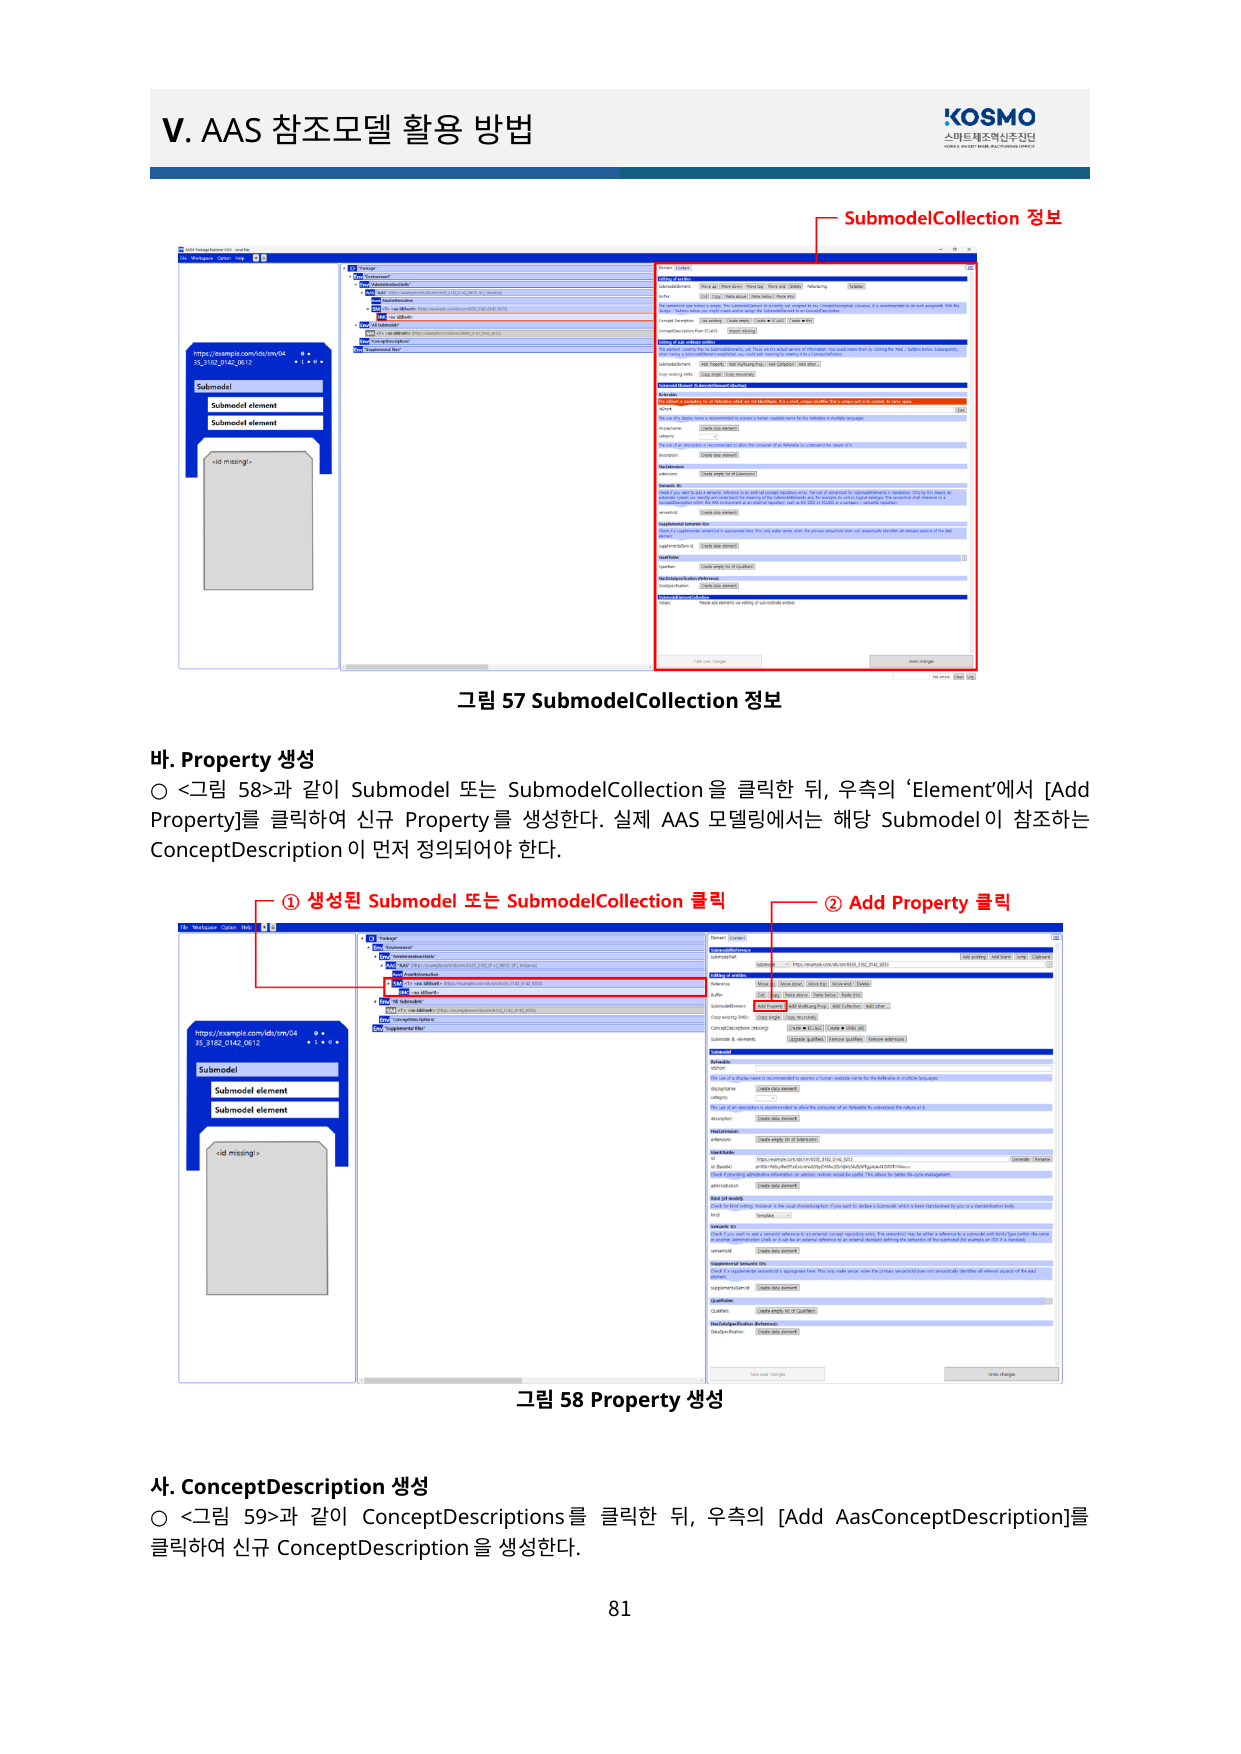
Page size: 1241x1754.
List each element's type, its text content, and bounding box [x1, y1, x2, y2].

text 바. Property 생성 [150, 743, 1090, 773]
text ○ <그림 59>과 같이 ConceptDescriptions를 클릭한 뒤, 우측의 [Add AasConceptDescription]를 클릭하여 신규 ConceptDescription을 생성한다. [150, 1501, 1090, 1561]
picture [177, 892, 1064, 1384]
text ○ <그림 58>과 같이 Submodel 또는 SubmodelCollection을 클릭한 뒤, 우측의 ‘Element’에서 [Add Property]를 클릭하여 신규 Property를 생성한다. 실제 AAS 모델링에서는 해당 Submodel이 참조하는 ConceptDescription이 먼저 정의되어야 한다. [150, 773, 1090, 864]
text 사. ConceptDescription 생성 [150, 1470, 1090, 1501]
picture [177, 207, 1064, 684]
picture [944, 108, 1035, 148]
